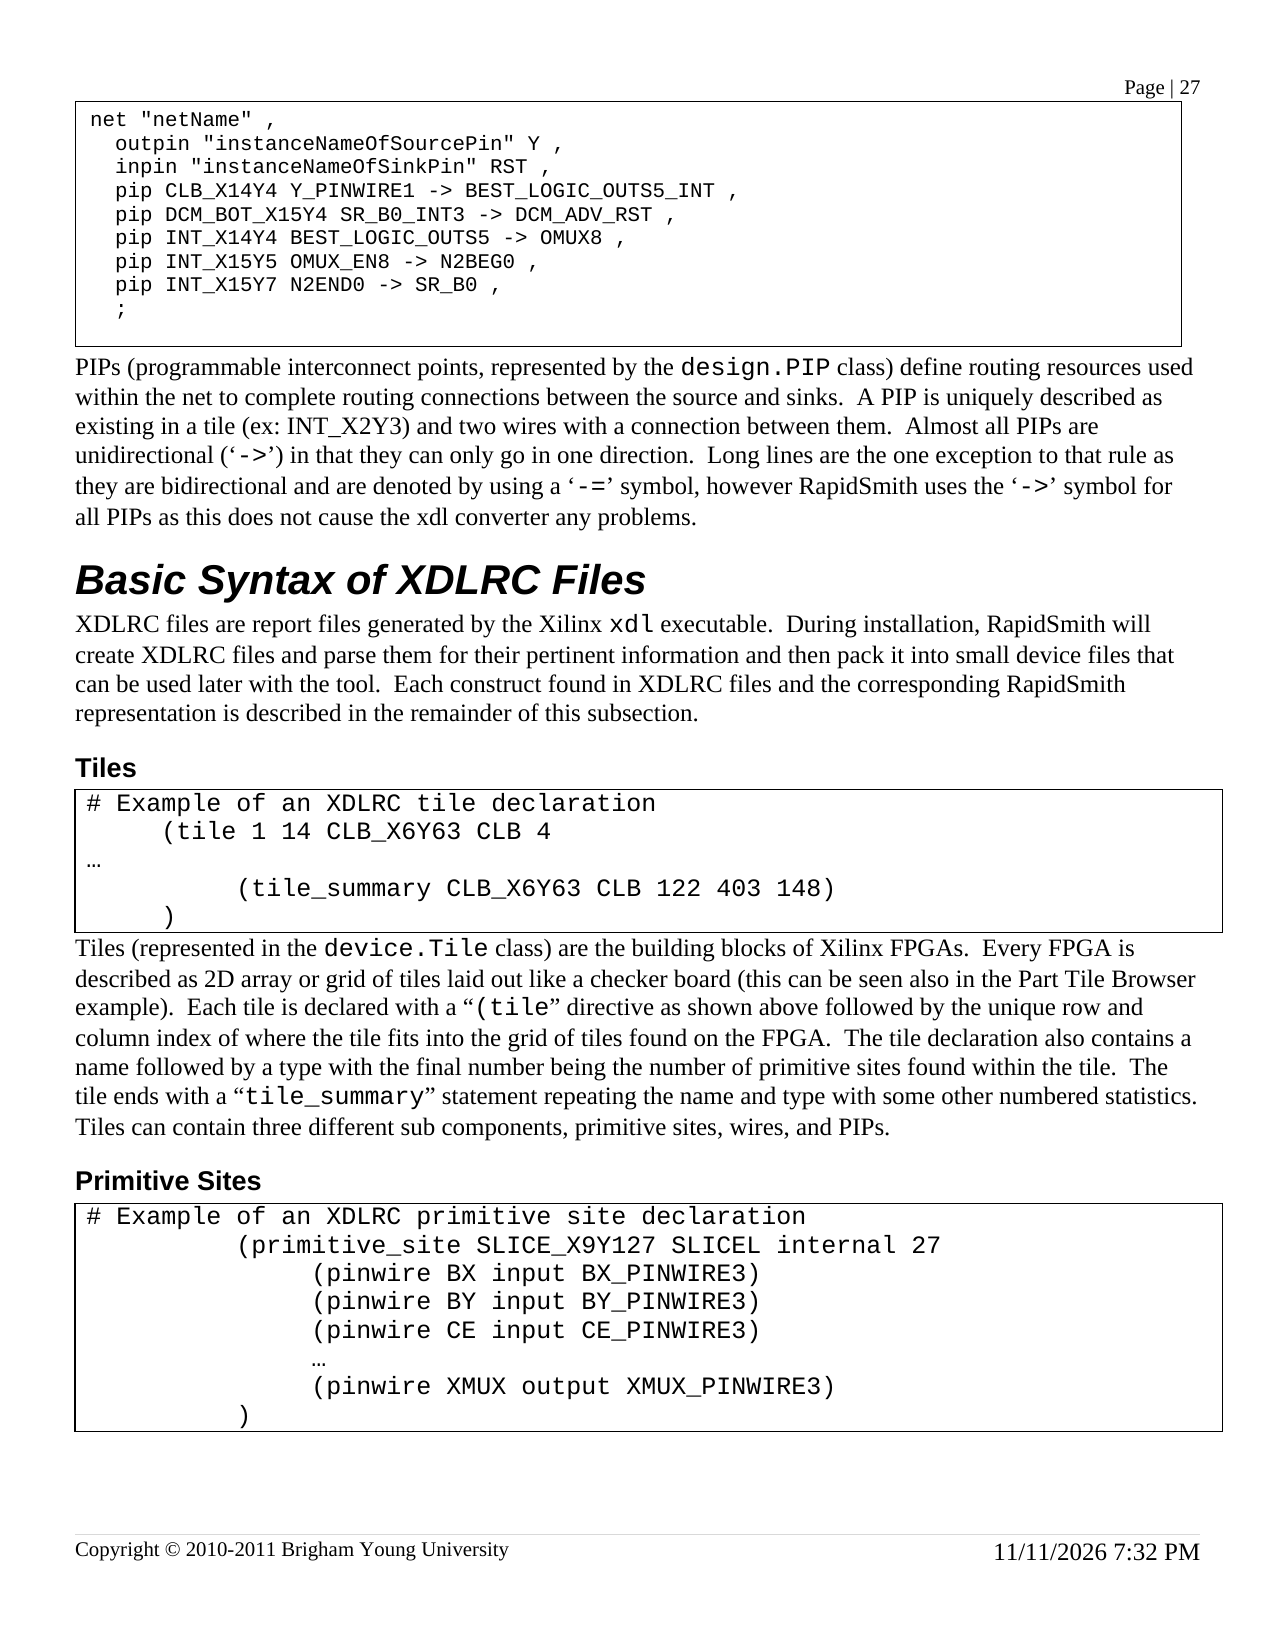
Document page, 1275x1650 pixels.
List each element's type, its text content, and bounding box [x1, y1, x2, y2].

text XDLRC files are report files generated by the Xilinx xdl executable. During installation, RapidSmith will create XDLRC files and parse them for their pertinent information and then pack it into small device files that can be used later with the tool. Each construct found in XDLRC files and the corresponding RapidSmith representation is described in the remainder of this subsection. [75, 609, 1200, 727]
table_header # Example of an XDLRC tile declaration (tile 1 14 CLB_X6Y63 CLB 4 … (tile_summary CLB_X6Y63 CLB 122 403 148) ) [76, 790, 1222, 932]
table_header # Example of an XDLRC primitive site declaration (primitive_site SLICE_X9Y127 SLICEL internal 27 (pinwire BX input BX_PINWIRE3) (pinwire BY input BY_PINWIRE3) (pinwire CE input CE_PINWIRE3) … (pinwire XMUX output XMUX_PINWIRE3) ) [76, 1204, 1222, 1431]
subtitle Primitive Sites [75, 1165, 1200, 1197]
subtitle Basic Syntax of XDLRC Files [75, 555, 1200, 603]
text PIPs (programmable interconnect points, represented by the design.PIP class) define routing resources used within the net to complete routing connections between the source and sinks. A PIP is uniquely described as existing in a tile (ex: INT_X2Y3) and two wires with a connection between them. Almost all PIPs are unidirectional (‘->’) in that they can only go in one direction. Long lines are the one exception to that rule as they are bidirectional and are denoted by using a ‘-=’ symbol, however RapidSmith uses the ‘->’ symbol for all PIPs as this does not cause the xdl converter any problems. [75, 352, 1200, 530]
subtitle Tiles [75, 752, 1200, 783]
text Tiles (represented in the device.Tile class) are the building blocks of Xilinx FPGAs. Every FPGA is described as 2D array or grid of tiles laid out like a checker board (this can be seen also in the Part Tile Browser example). Each tile is declared with a “(tile” directive as shown above followed by the unique row and column index of where the tile fits into the grid of tiles found on the FPGA. The tile declaration also contains a name followed by a type with the final number being the number of primitive sites found within the tile. The tile ends with a “tile_summary” statement repeating the name and type with some other numbered statistics. Tiles can contain three different sub components, primitive sites, wires, and PIPs. [75, 933, 1200, 1140]
